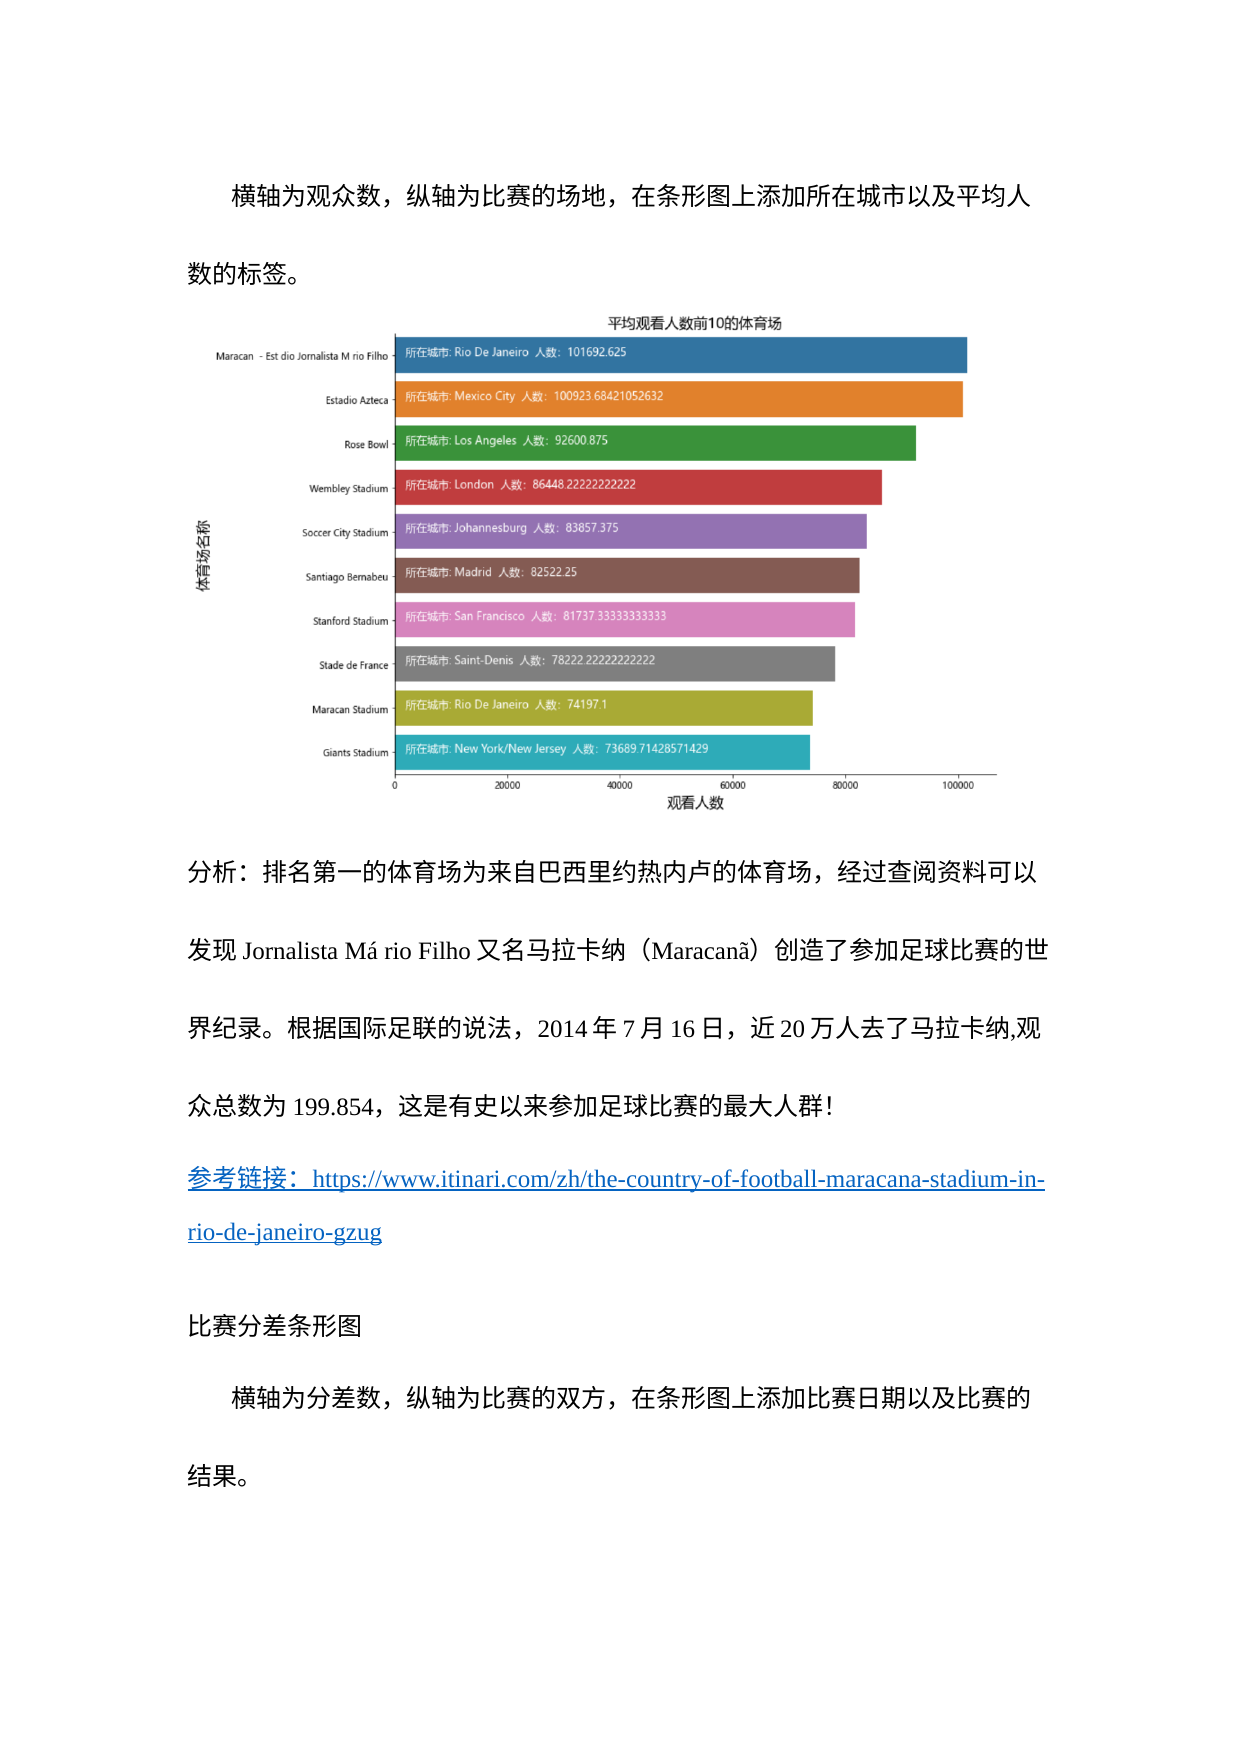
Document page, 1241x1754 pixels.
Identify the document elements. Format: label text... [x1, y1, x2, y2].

text 比赛分差条形图 [187, 1292, 1053, 1357]
text 横轴为分差数，纵轴为比赛的双方，在条形图上添加比赛日期以及比赛的结果。 [187, 1364, 1053, 1507]
text 横轴为观众数，纵轴为比赛的场地，在条形图上添加所在城市以及平均人数的标签。 [187, 162, 1053, 305]
text 参考链接：https://www.itinari.com/zh/the-country-of-football-maracana-stadium-in-rio-de-janeiro-gzug [187, 1144, 1053, 1248]
text 分析：排名第一的体育场为来自巴西里约热内卢的体育场，经过查阅资料可以发现Jornalista Má rio Filho又名马拉卡纳（Maracanã）创造了参加足球比赛的世界纪录。根据国际足联的说法，2014年7月16日，近20万人去了马拉卡纳,观众总数为199.854，这是有史以来参加足球比赛的最大人群！ [187, 838, 1053, 1137]
picture [187, 312, 1053, 814]
